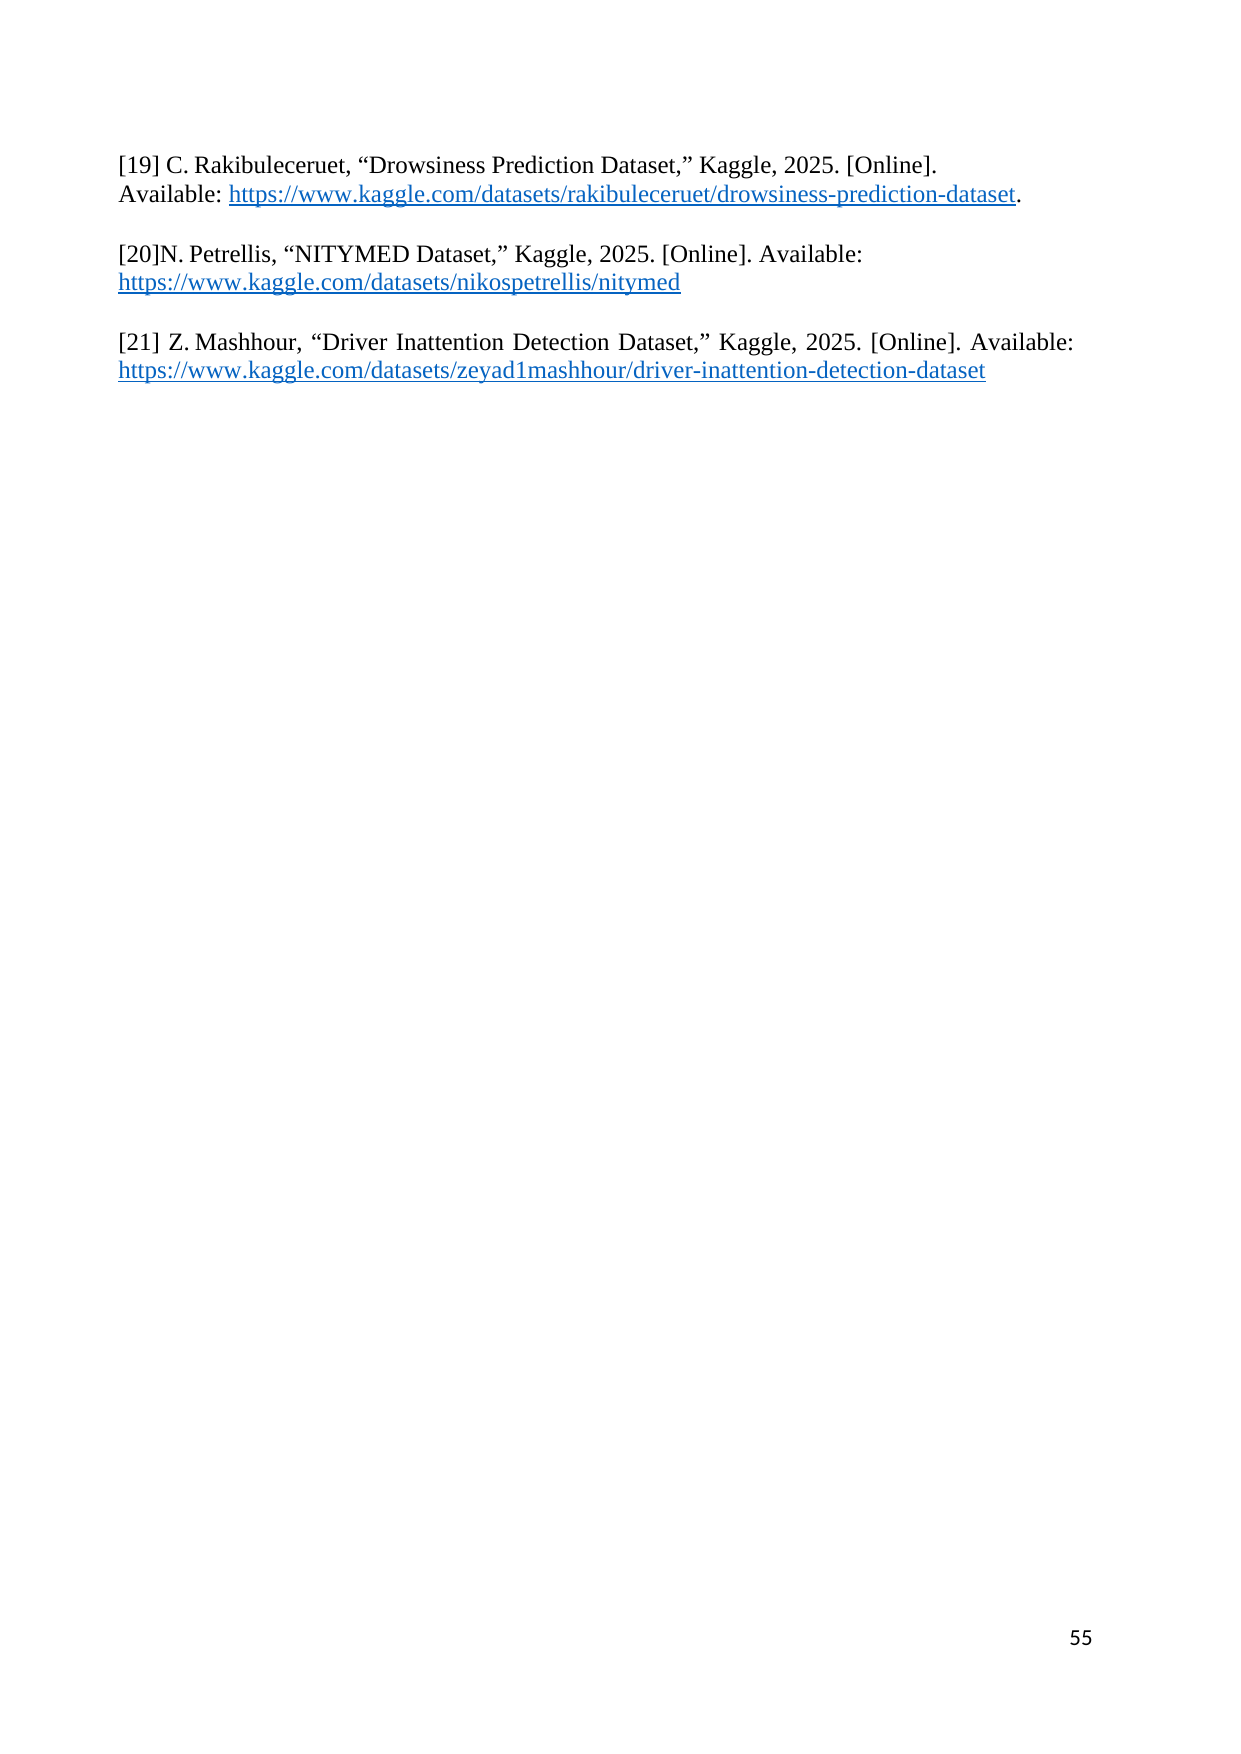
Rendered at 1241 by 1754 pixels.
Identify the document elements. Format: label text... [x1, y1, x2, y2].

text [20]N. Petrellis, “NITYMED Dataset,” Kaggle, 2025. [Online]. Available: https://www.kaggle.com/datasets/nikospetrellis/nitymed [118, 239, 1075, 296]
text Available: https://www.kaggle.com/datasets/rakibuleceruet/drowsiness-prediction-dataset. [118, 179, 1075, 208]
text [19] C. Rakibuleceruet, “Drowsiness Prediction Dataset,” Kaggle, 2025. [Online]. [118, 150, 1075, 178]
text [21] Z. Mashhour, “Driver Inattention Detection Dataset,” Kaggle, 2025. [Online]. Available: https://www.kaggle.com/datasets/zeyad1mashhour/driver-inattention-detection-dataset [118, 327, 1075, 384]
